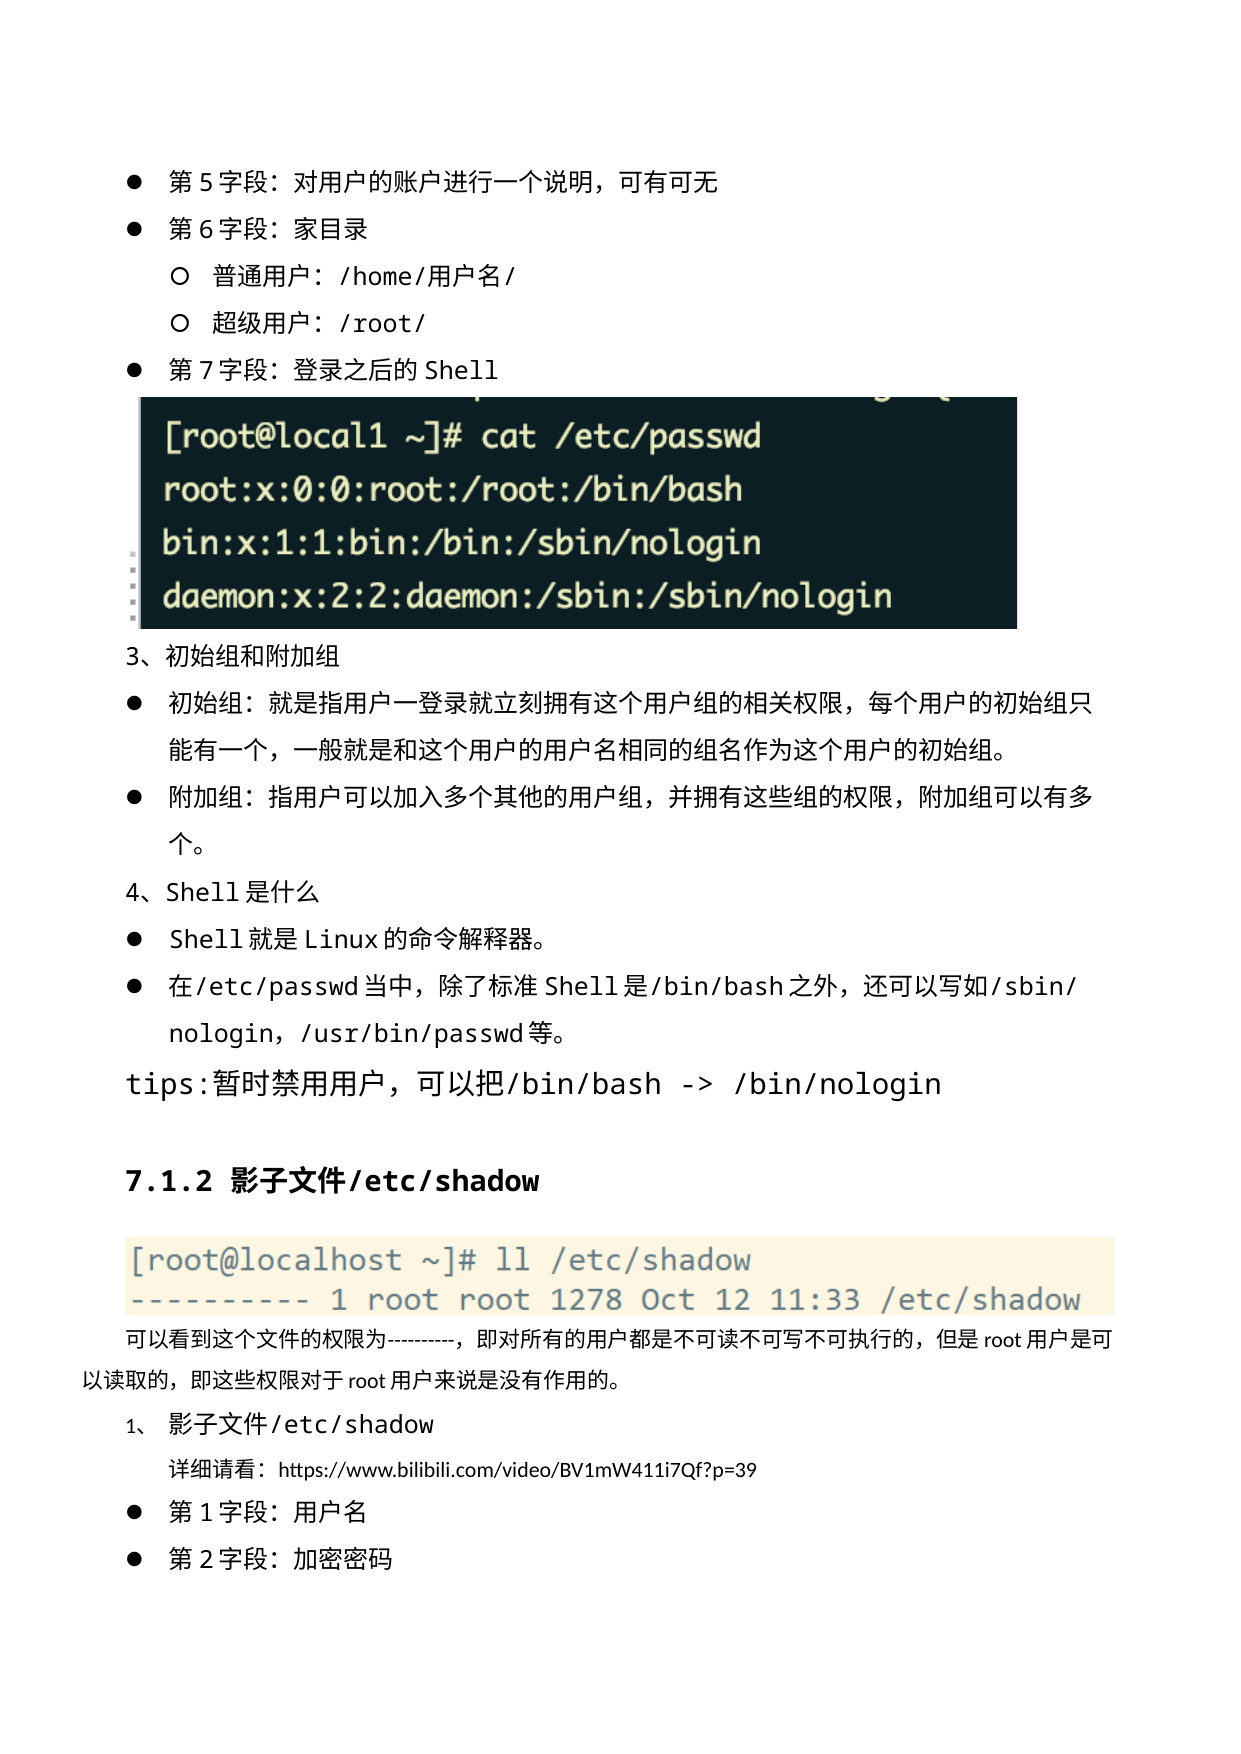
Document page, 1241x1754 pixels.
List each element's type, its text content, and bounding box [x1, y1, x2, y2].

list 普通用户：/home/用户名/ [169, 256, 1115, 292]
list 第6字段：家目录 [125, 209, 1115, 245]
list Shell就是Linux的命令解释器。 [125, 919, 1115, 955]
list 附加组：指用户可以加入多个其他的用户组，并拥有这些组的权限，附加组可以有多个。 [125, 778, 1115, 861]
picture [125, 1237, 1115, 1315]
text 3、初始组和附加组 [125, 637, 1115, 673]
list 初始组：就是指用户一登录就立刻拥有这个用户组的相关权限，每个用户的初始组只能有一个，一般就是和这个用户的用户名相同的组名作为这个用户的初始组。 [125, 684, 1115, 767]
list 第5字段：对用户的账户进行一个说明，可有可无 [125, 162, 1115, 198]
subtitle 7.1.2 影子文件/etc/shadow [125, 1157, 1115, 1199]
list 第2字段：加密密码 [125, 1540, 1115, 1576]
list 超级用户：/root/ [169, 303, 1115, 339]
list 第1字段：用户名 [125, 1493, 1115, 1529]
list 在/etc/passwd当中，除了标准Shell是/bin/bash之外，还可以写如/sbin/nologin，/usr/bin/passwd等。 [125, 966, 1115, 1049]
list 详细请看：https://www.bilibili.com/video/BV1mW411i7Qf?p=39 [81, 1452, 1115, 1483]
list 影子文件/etc/shadow [125, 1404, 1115, 1441]
text 4、Shell是什么 [125, 872, 1115, 908]
list 可以看到这个文件的权限为----------，即对所有的用户都是不可读不可写不可执行的，但是root用户是可以读取的，即这些权限对于root用户来说是没有作用的。 [81, 1322, 1115, 1395]
picture [125, 397, 1018, 629]
text tips:暂时禁用用户，可以把/bin/bash -> /bin/nologin [125, 1060, 1115, 1103]
list 第7字段：登录之后的Shell [125, 350, 1115, 387]
